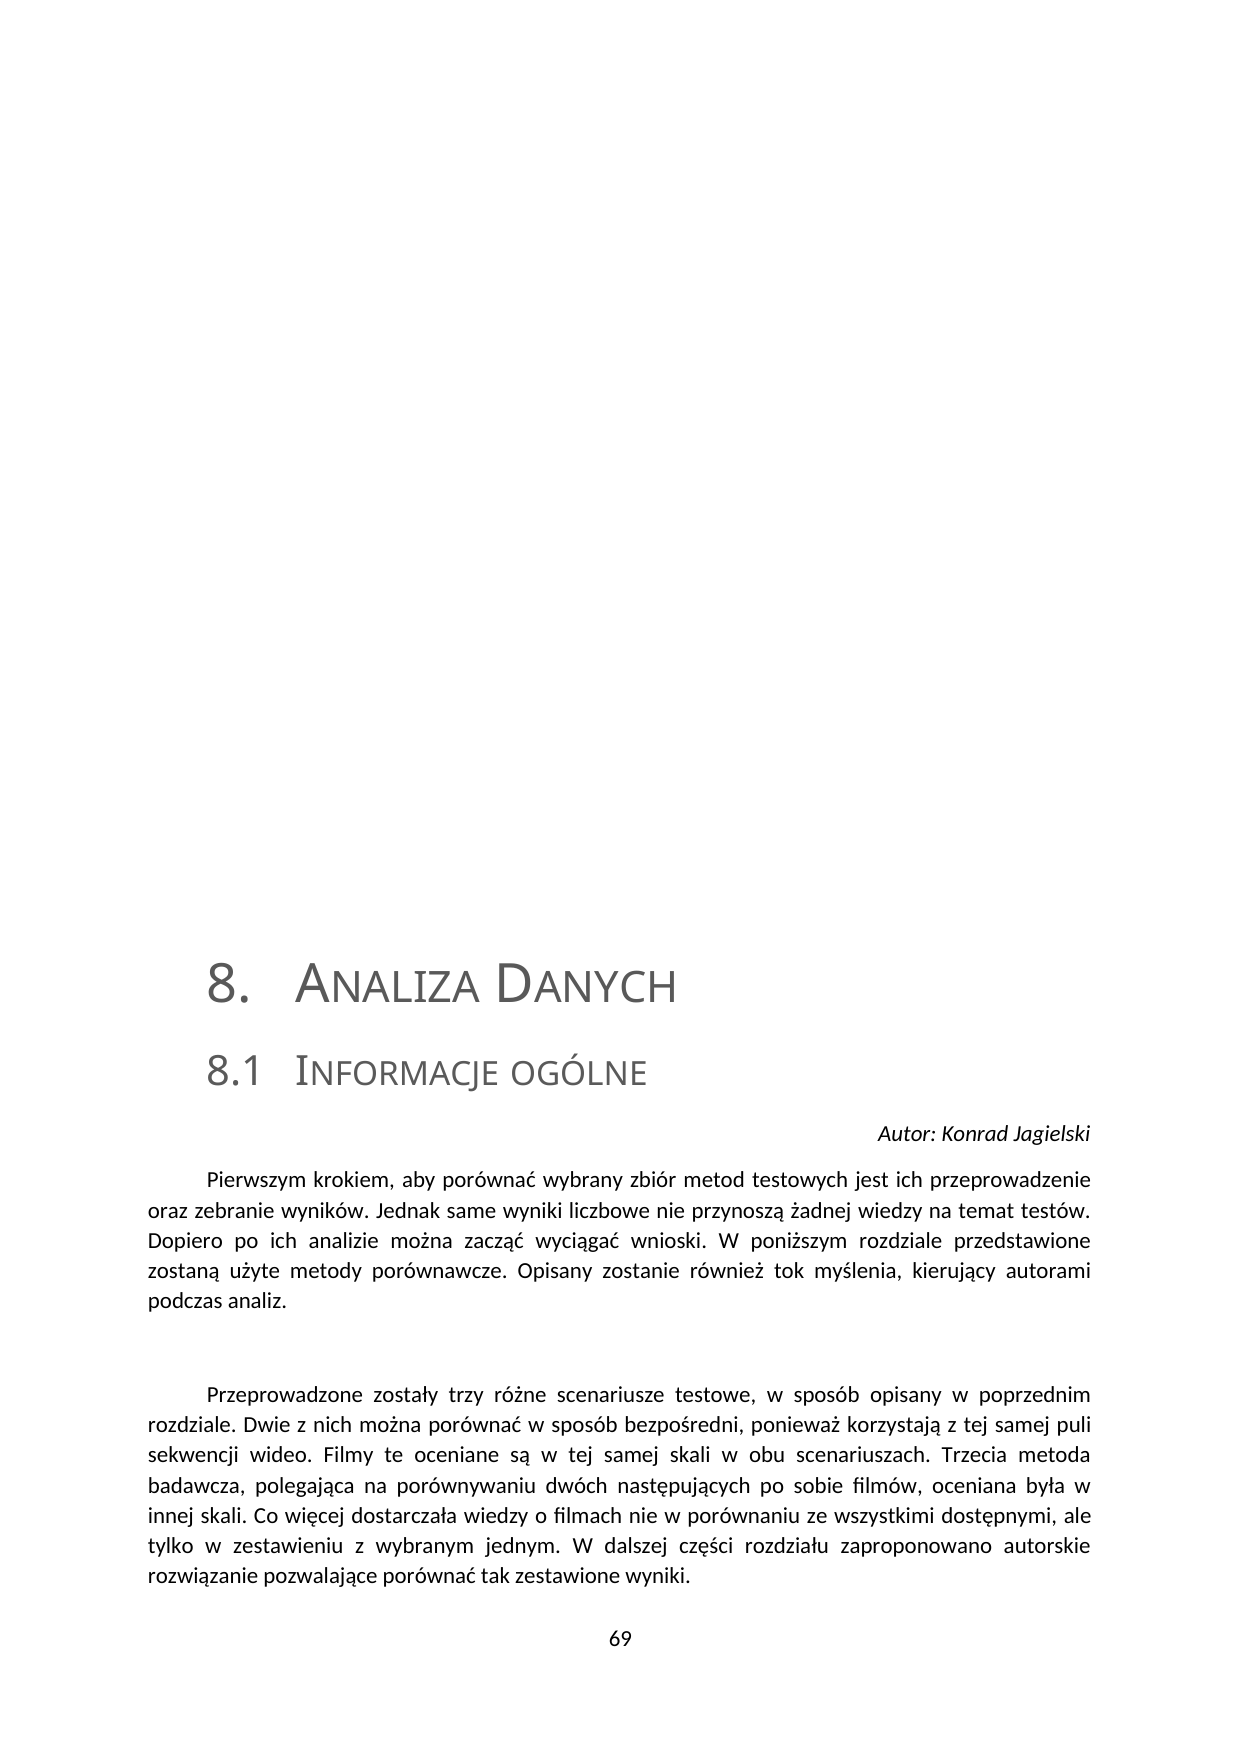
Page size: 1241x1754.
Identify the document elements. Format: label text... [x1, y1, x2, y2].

text Autor: Konrad Jagielski [148, 1119, 1093, 1147]
text Przeprowadzone zostały trzy różne scenariusze testowe, w sposób opisany w poprzednim rozdziale. Dwie z nich można porównać w sposób bezpośredni, ponieważ korzystają z tej samej puli sekwencji wideo. Filmy te oceniane są w tej samej skali w obu scenariuszach. Trzecia metoda badawcza, polegająca na porównywaniu dwóch następujących po sobie filmów, oceniana była w innej skali. Co więcej dostarczała wiedzy o filmach nie w porównaniu ze wszystkimi dostępnymi, ale tylko w zestawieniu z wybranym jednym. W dalszej części rozdziału zaproponowano autorskie rozwiązanie pozwalające porównać tak zestawione wyniki. [148, 1380, 1093, 1589]
text Pierwszym krokiem, aby porównać wybrany zbiór metod testowych jest ich przeprowadzenie oraz zebranie wyników. Jednak same wyniki liczbowe nie przynoszą żadnej wiedzy na temat testów. Dopiero po ich analizie można zacząć wyciągać wnioski. W poniższym rozdziale przedstawione zostaną użyte metody porównawcze. Opisany zostanie również tok myślenia, kierujący autorami podczas analiz. [148, 1166, 1093, 1314]
subtitle Analiza Danych [207, 944, 1093, 1018]
subtitle Informacje ogólne [207, 1041, 1093, 1097]
